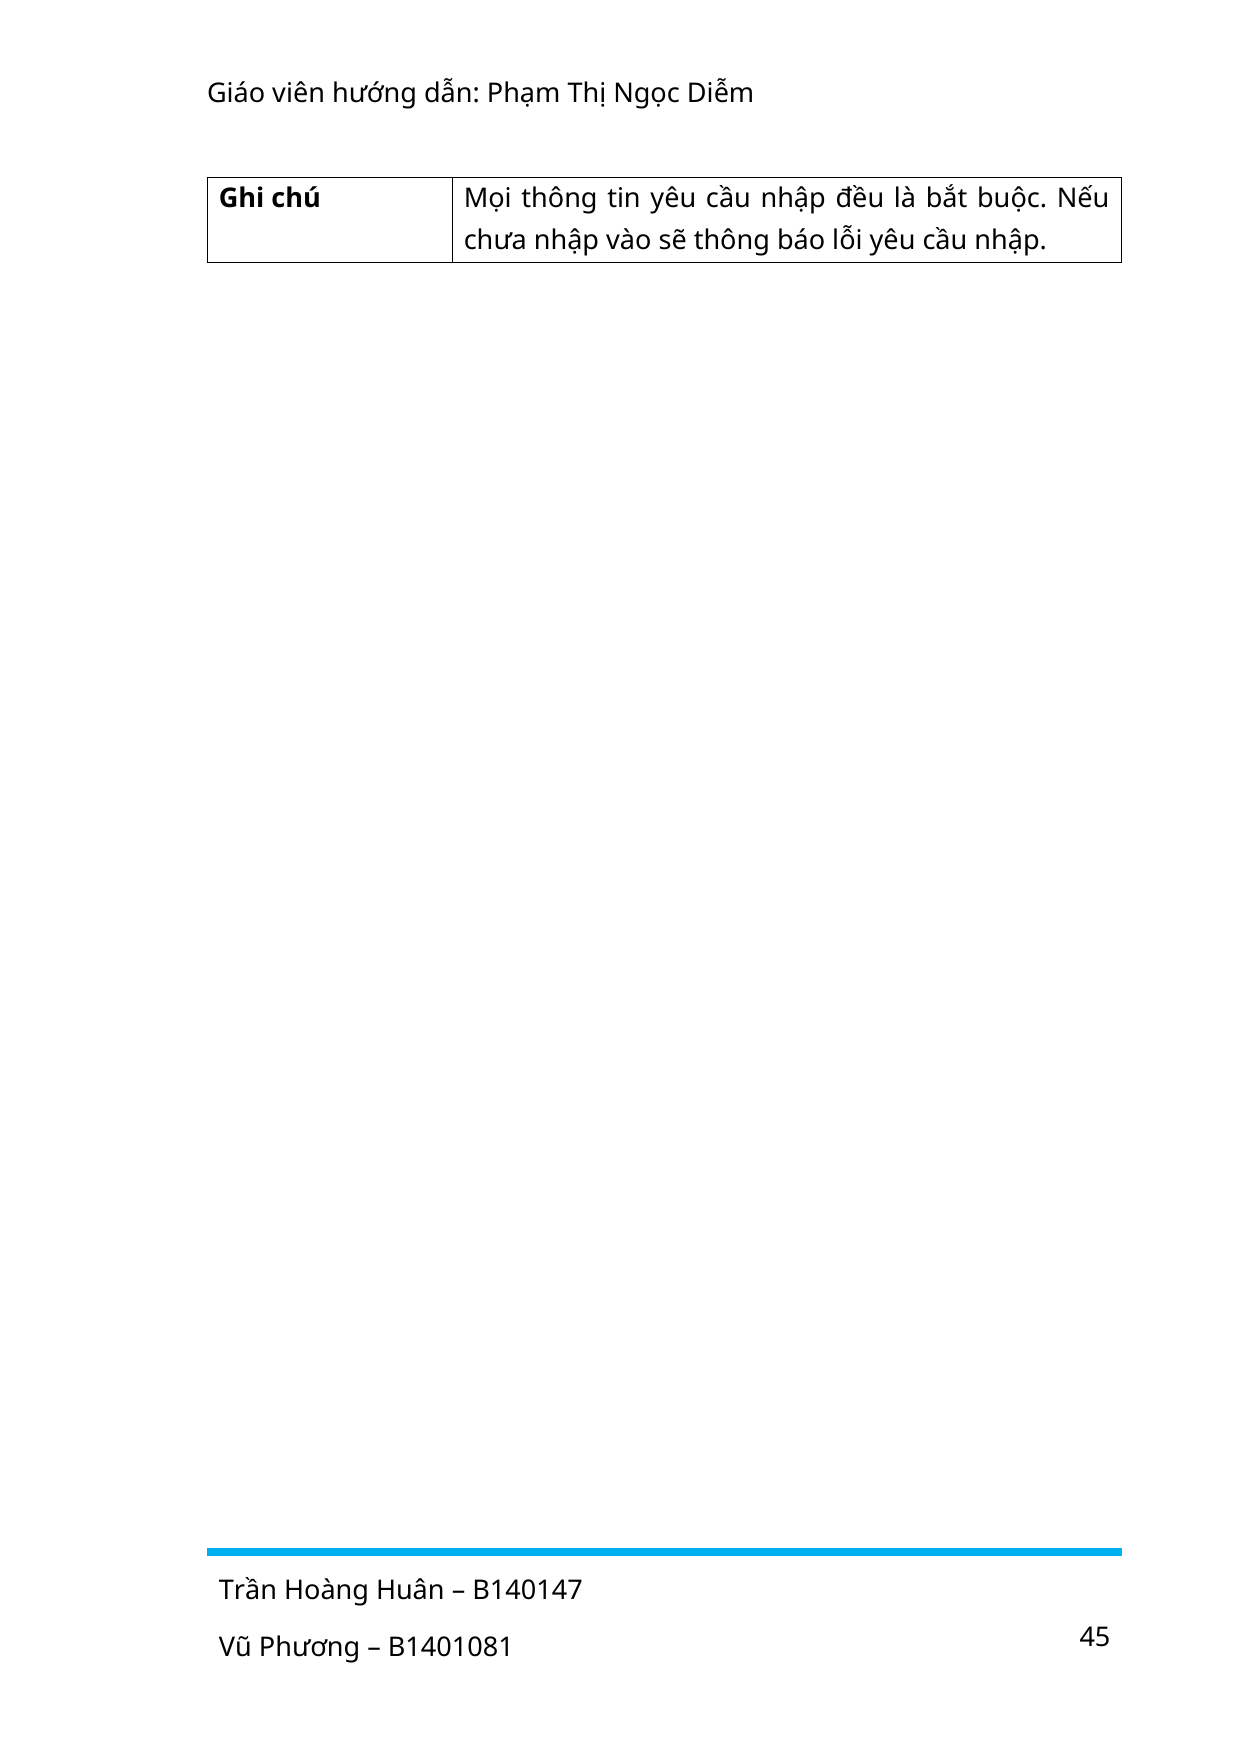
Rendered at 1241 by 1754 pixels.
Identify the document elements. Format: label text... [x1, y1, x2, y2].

table_cell Mọi thông tin yêu cầu nhập đều là bắt buộc. Nếu chưa nhập vào sẽ thông báo lỗi yêu cầu nhập. [453, 178, 1121, 262]
table_cell Ghi chú [208, 178, 452, 262]
